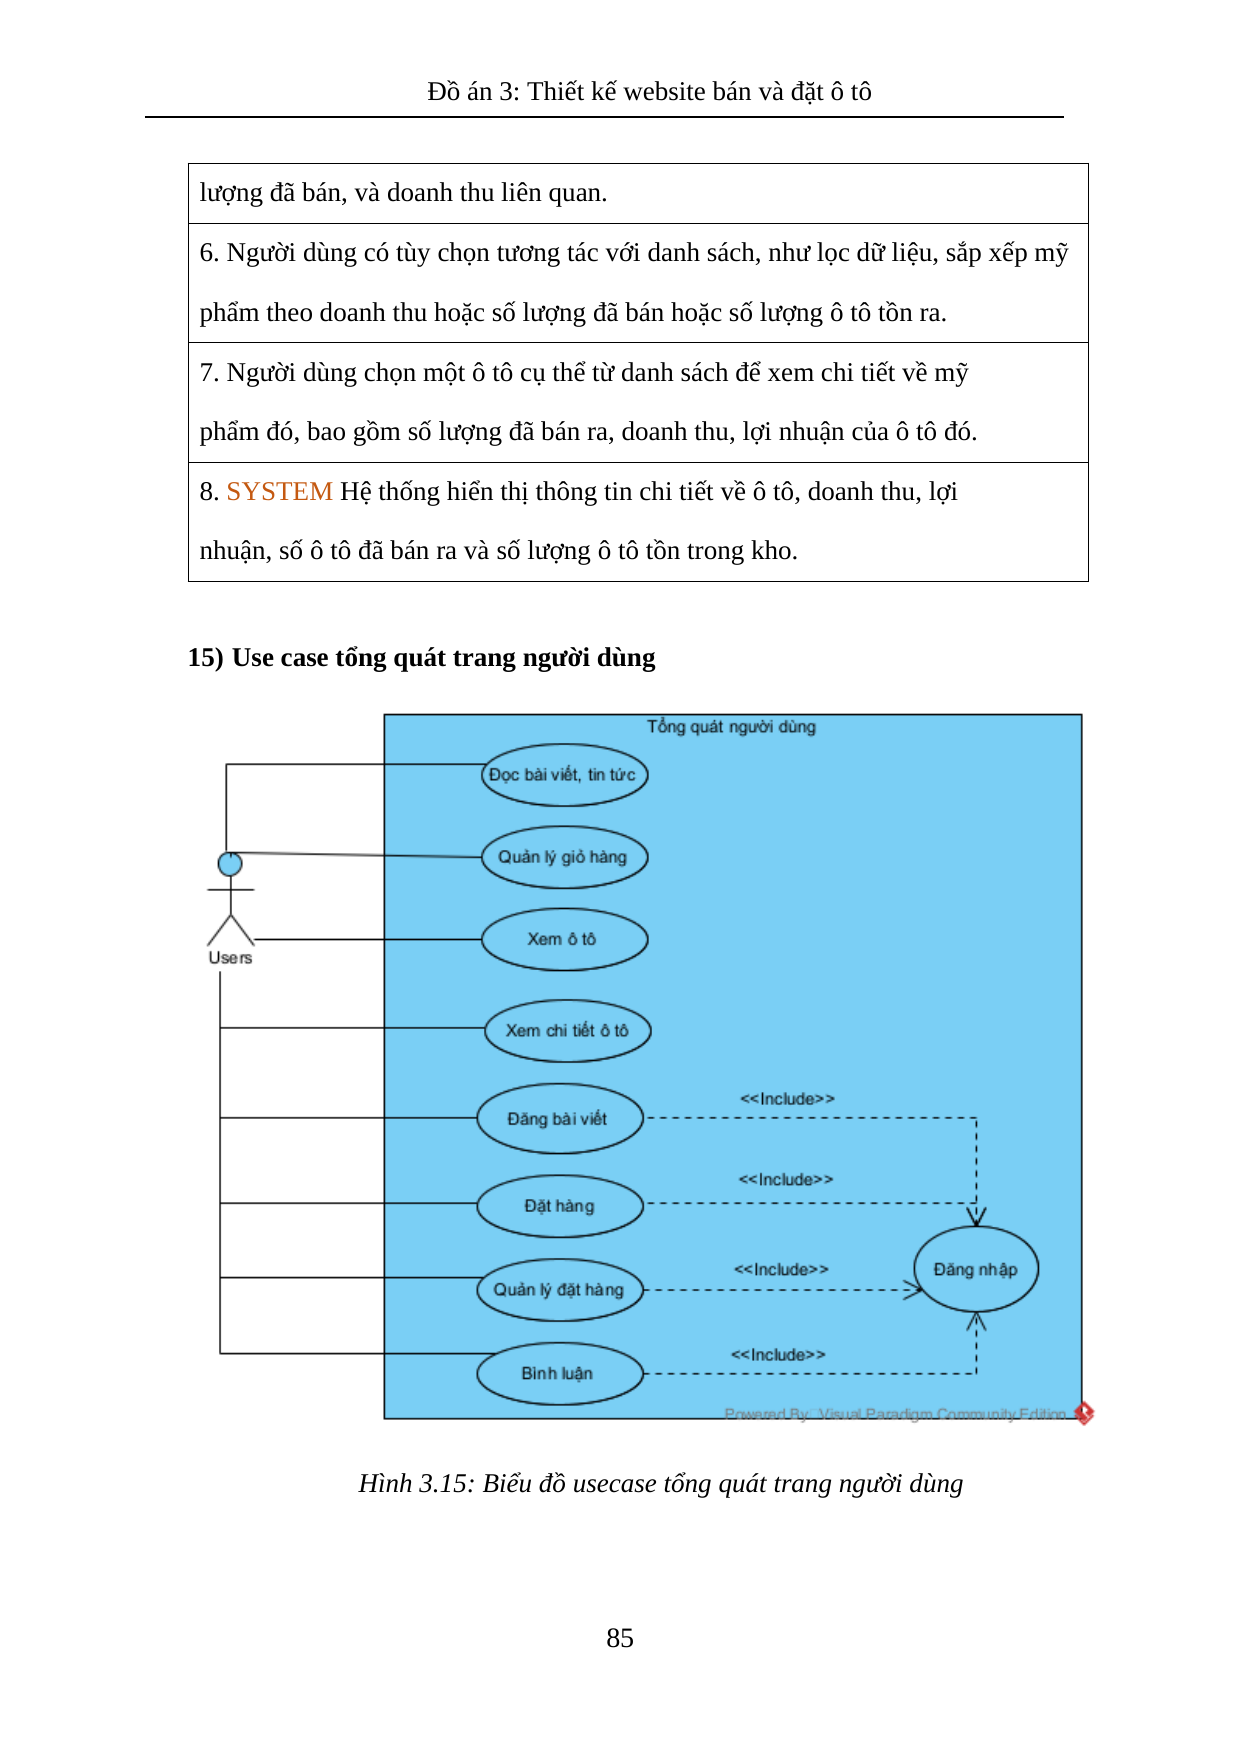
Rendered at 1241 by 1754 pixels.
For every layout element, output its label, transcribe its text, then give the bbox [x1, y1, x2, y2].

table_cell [189, 164, 1088, 223]
text Hình 3.15: Biểu đồ usecase tổng quát trang người dùng [234, 1467, 1090, 1499]
list Use case tổng quát trang người dùng [187, 641, 1090, 672]
table_cell 8. SYSTEM Hệ thống hiển thị thông tin chi tiết về ô tô, doanh thu, lợi nhuận, số ô tô đã bán ra và số lượng ô tô tồn trong kho. [189, 463, 1088, 581]
picture [187, 697, 1103, 1440]
table_cell 6. Người dùng có tùy chọn tương tác với danh sách, như lọc dữ liệu, sắp xếp mỹ phẩm theo doanh thu hoặc số lượng đã bán hoặc số lượng ô tô tồn ra. [189, 224, 1088, 342]
table_cell 7. Người dùng chọn một ô tô cụ thể từ danh sách để xem chi tiết về mỹ phẩm đó, bao gồm số lượng đã bán ra, doanh thu, lợi nhuận của ô tô đó. [189, 343, 1088, 462]
